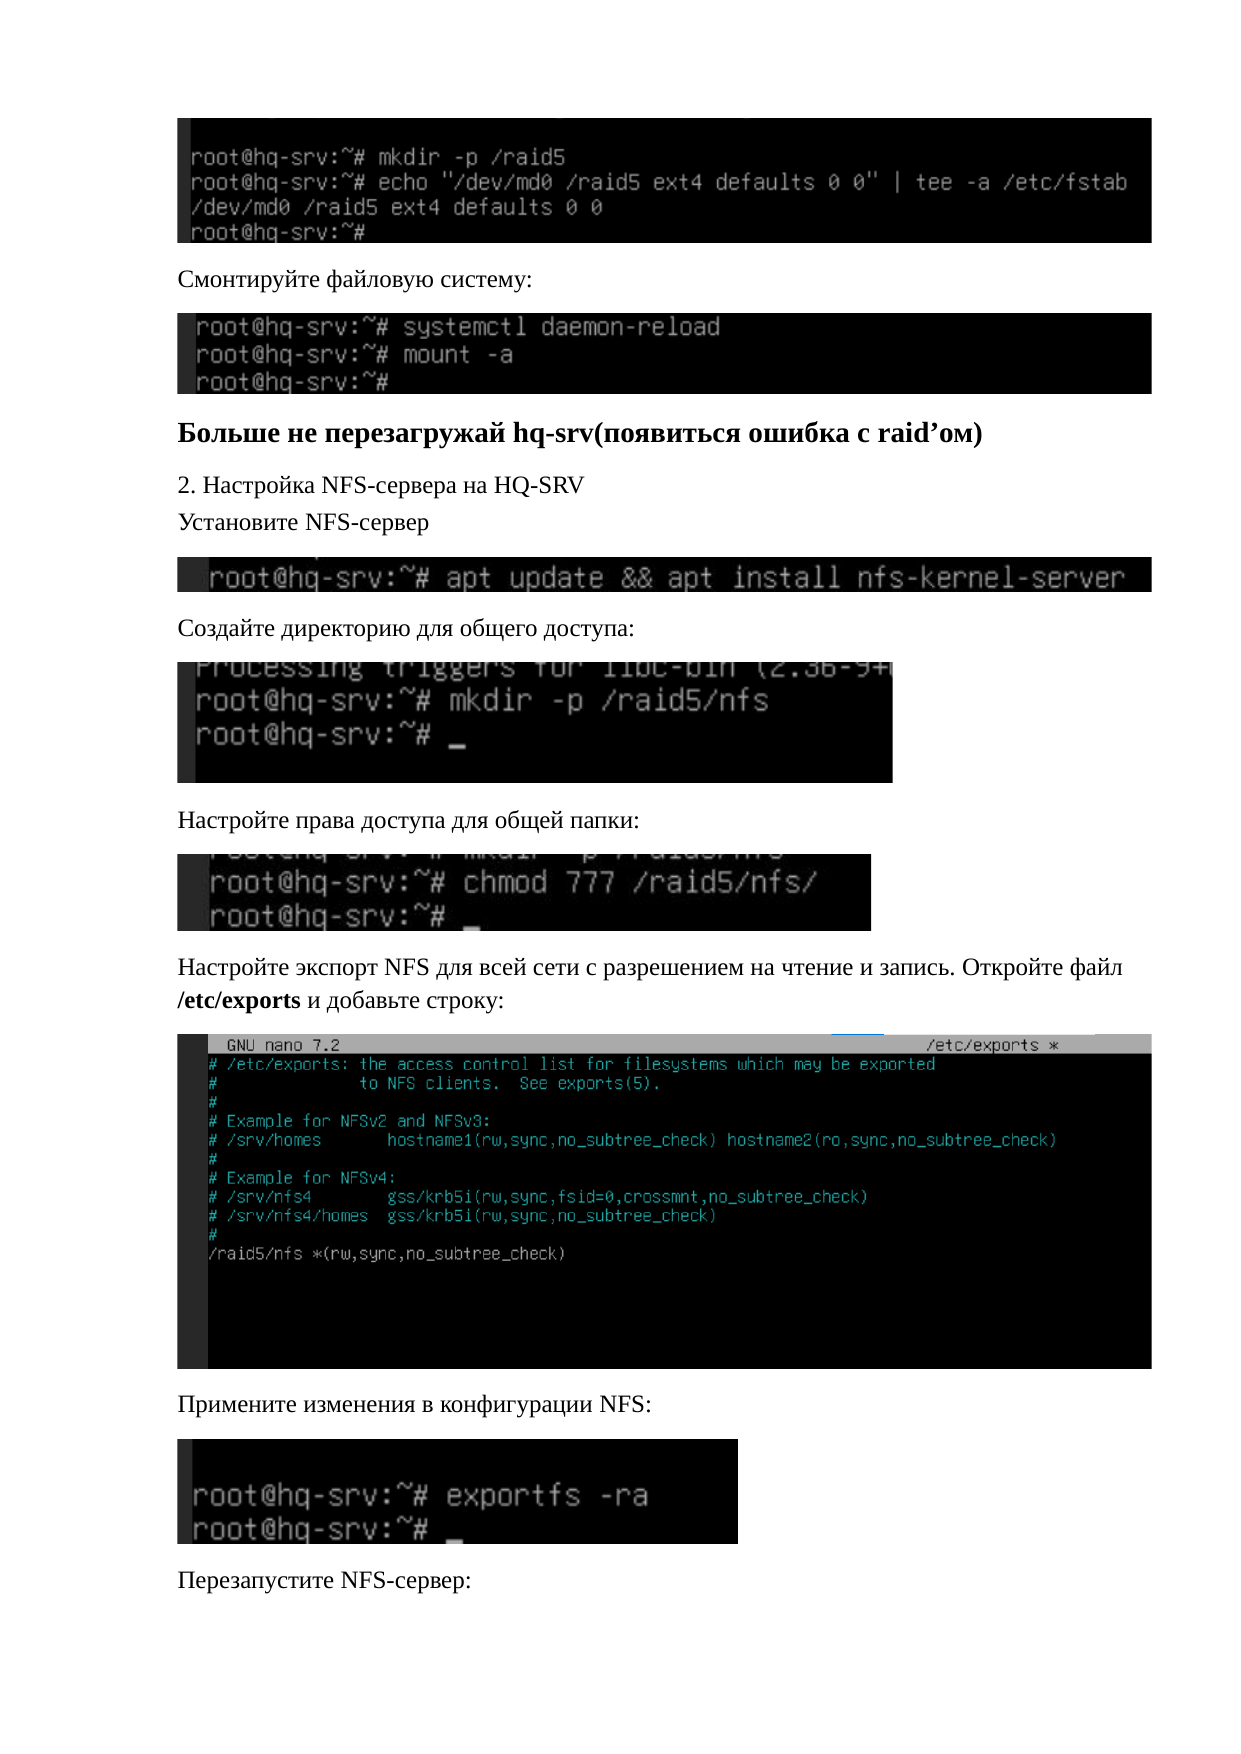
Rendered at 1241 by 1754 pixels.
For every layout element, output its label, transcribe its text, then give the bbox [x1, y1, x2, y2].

text Настройте права доступа для общей папки: [177, 805, 1152, 833]
picture [177, 854, 872, 931]
text Примените изменения в конфигурации NFS: [177, 1389, 1152, 1418]
text Больше не перезагружай hq-srv(появиться ошибка с raid’ом) [177, 415, 1152, 448]
picture [177, 662, 893, 783]
picture [177, 1034, 1152, 1369]
picture [177, 557, 1152, 592]
text Создайте директорию для общего доступа: [177, 613, 1152, 642]
text Смонтируйте файловую систему: [177, 264, 1152, 293]
picture [177, 1439, 738, 1544]
picture [177, 118, 1152, 243]
subtitle 2. Настройка NFS-сервера на HQ-SRV [177, 470, 1152, 499]
picture [177, 313, 1152, 394]
text Настройте экспорт NFS для всей сети с разрешением на чтение и запись. Откройте файл /etc/exports и добавьте строку: [177, 952, 1152, 1014]
text Установите NFS-сервер [177, 507, 1152, 536]
text Перезапустите NFS-сервер: [177, 1565, 1152, 1593]
